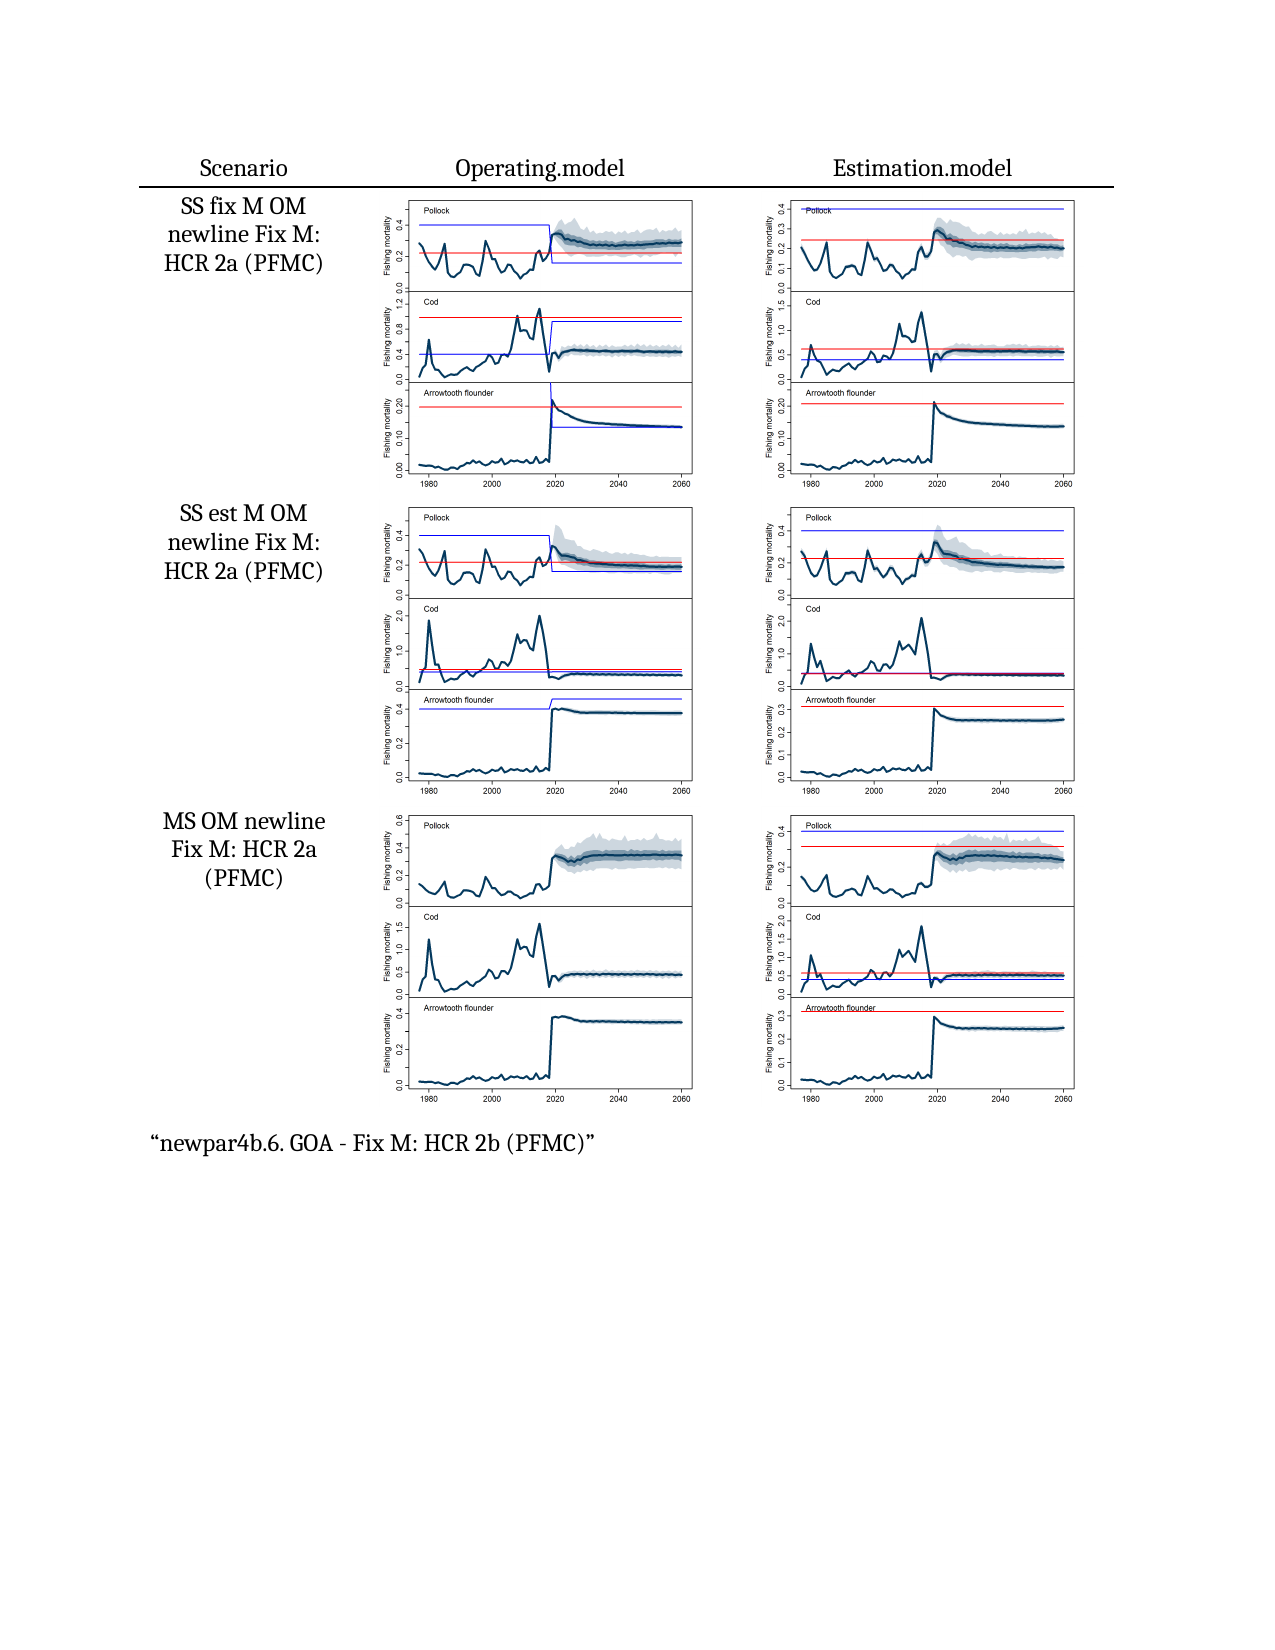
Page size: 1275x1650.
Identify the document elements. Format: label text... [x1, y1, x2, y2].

picture [761, 806, 1084, 1107]
table_header Scenario [139, 150, 349, 186]
picture [379, 191, 702, 492]
picture [379, 806, 702, 1107]
table_cell [731, 188, 1114, 495]
picture [761, 191, 1084, 492]
table_cell [731, 803, 1114, 1110]
table_cell [731, 495, 1114, 803]
picture [761, 499, 1084, 799]
table_cell [349, 495, 731, 803]
table_cell SS fix M OM newline Fix M: HCR 2a (PFMC) [139, 188, 349, 495]
picture [379, 499, 702, 799]
table_cell MS OM newline Fix M: HCR 2a (PFMC) [139, 803, 349, 1110]
table_header Estimation.model [731, 150, 1114, 186]
table_header Operating.model [349, 150, 731, 186]
text “newpar4b.6. GOA - Fix M: HCR 2b (PFMC)” [150, 1129, 1125, 1158]
table_cell SS est M OM newline Fix M: HCR 2a (PFMC) [139, 495, 349, 803]
table_cell [349, 188, 731, 495]
table_cell [349, 803, 731, 1110]
